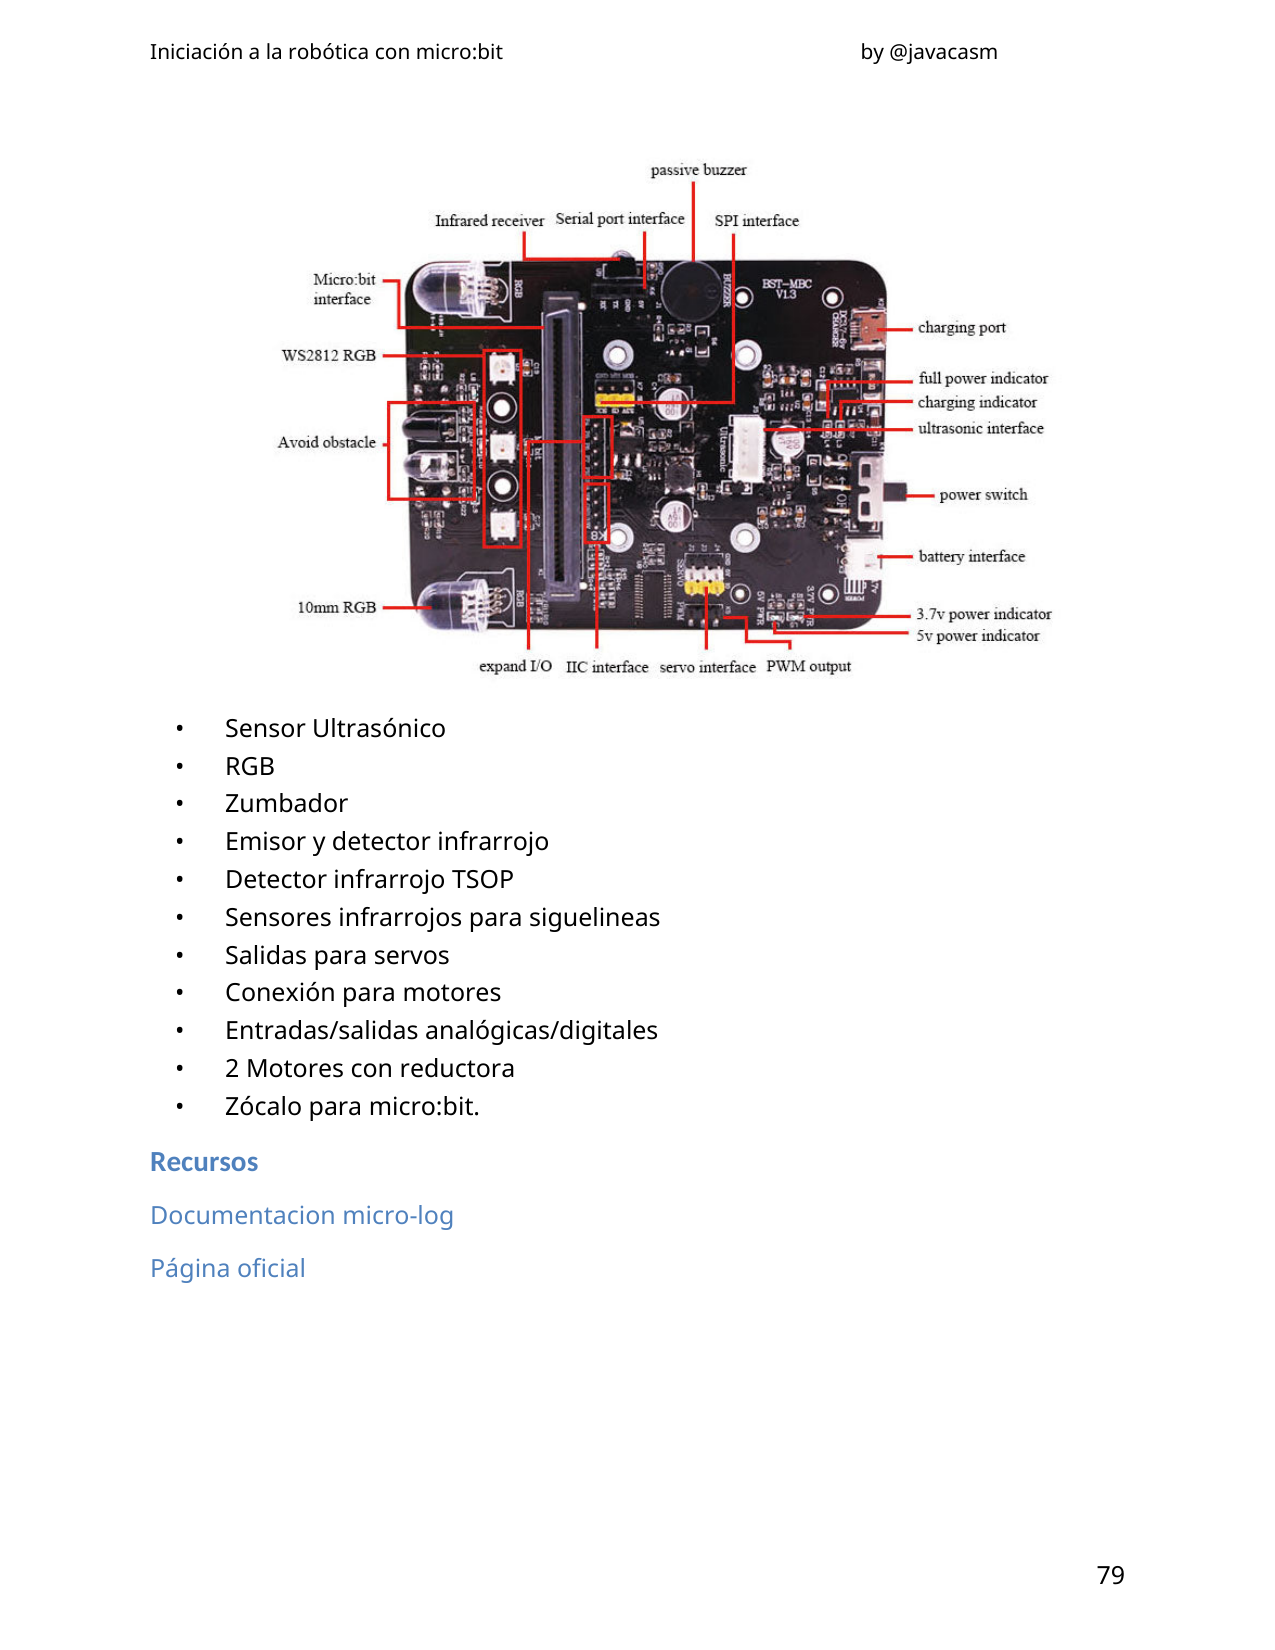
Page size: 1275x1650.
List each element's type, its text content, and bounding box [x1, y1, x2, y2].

subtitle Recursos [150, 1143, 1125, 1179]
list Detector infrarrojo TSOP [175, 862, 1125, 896]
list Sensores infrarrojos para siguelineas [175, 899, 1125, 933]
list Sensor Ultrasónico [175, 710, 1125, 744]
list Conexión para motores [175, 975, 1125, 1009]
text Documentacion micro-log [150, 1198, 1125, 1232]
list Zócalo para micro:bit. [175, 1088, 1125, 1123]
list 2 Motores con reductora [175, 1051, 1125, 1085]
list RGB [175, 748, 1125, 782]
list Zumbador [175, 786, 1125, 820]
list Entradas/salidas analógicas/digitales [175, 1013, 1125, 1047]
list Emisor y detector infrarrojo [175, 824, 1125, 858]
list Salidas para servos [175, 937, 1125, 971]
picture [168, 150, 1144, 692]
text Página oficial [150, 1251, 1125, 1285]
